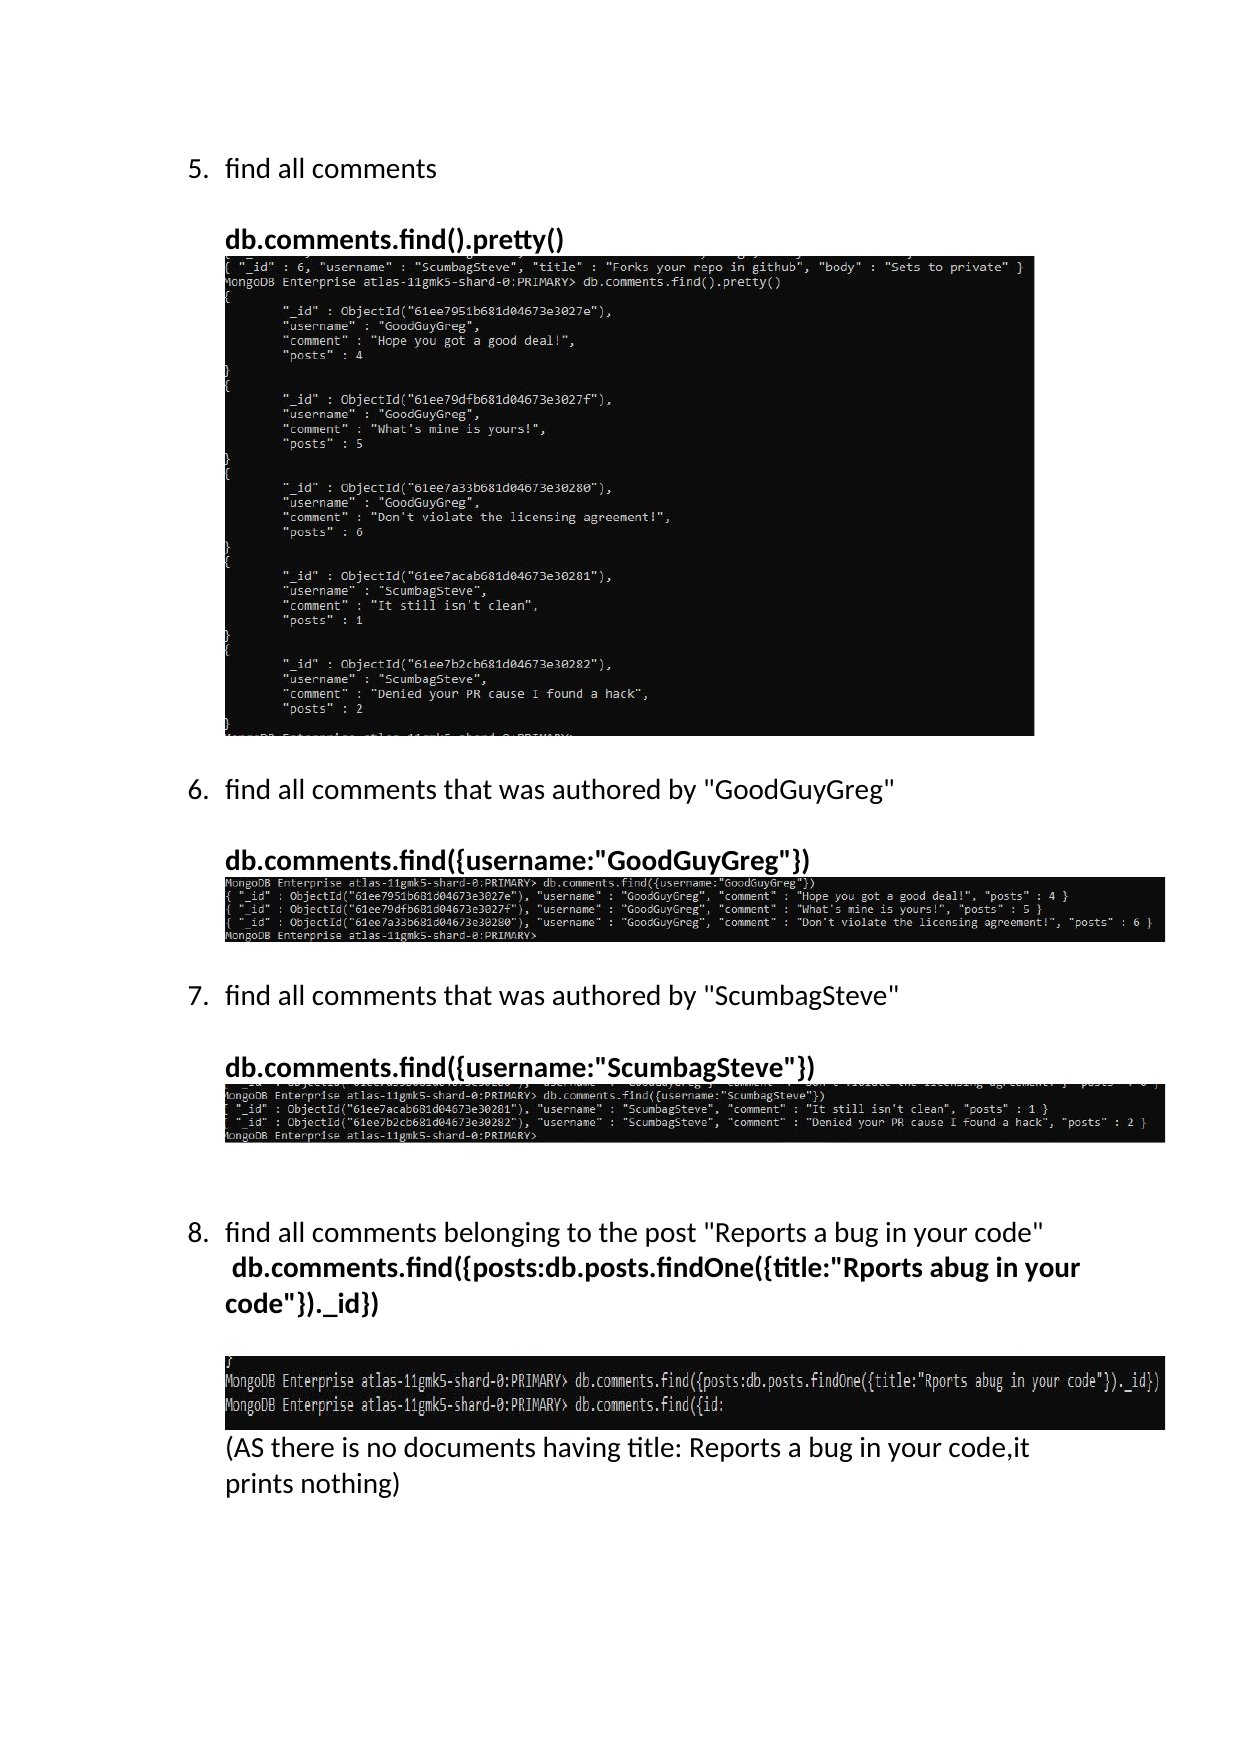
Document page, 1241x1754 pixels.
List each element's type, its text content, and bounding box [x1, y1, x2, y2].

picture [225, 877, 1166, 942]
list find all comments that was authored by "GoodGuyGreg" [187, 771, 1090, 807]
list find all comments that was authored by "ScumbagSteve" [187, 977, 1090, 1013]
list find all comments [187, 150, 1090, 186]
text db.comments.find().pretty() [225, 221, 1090, 257]
text db.comments.find({username:"GoodGuyGreg"}) [225, 842, 1090, 877]
list find all comments belonging to the post "Reports a bug in your code" db.comments.find({posts:db.posts.findOne({title:"Rports abug in your code"})._id}) [187, 1214, 1090, 1321]
text db.comments.find({username:"ScumbagSteve"}) [225, 1049, 1090, 1084]
picture [225, 1356, 1166, 1430]
picture [225, 256, 1035, 736]
text (AS there is no documents having title: Reports a bug in your code,it prints nothing) [225, 1430, 1090, 1501]
picture [225, 1084, 1166, 1143]
